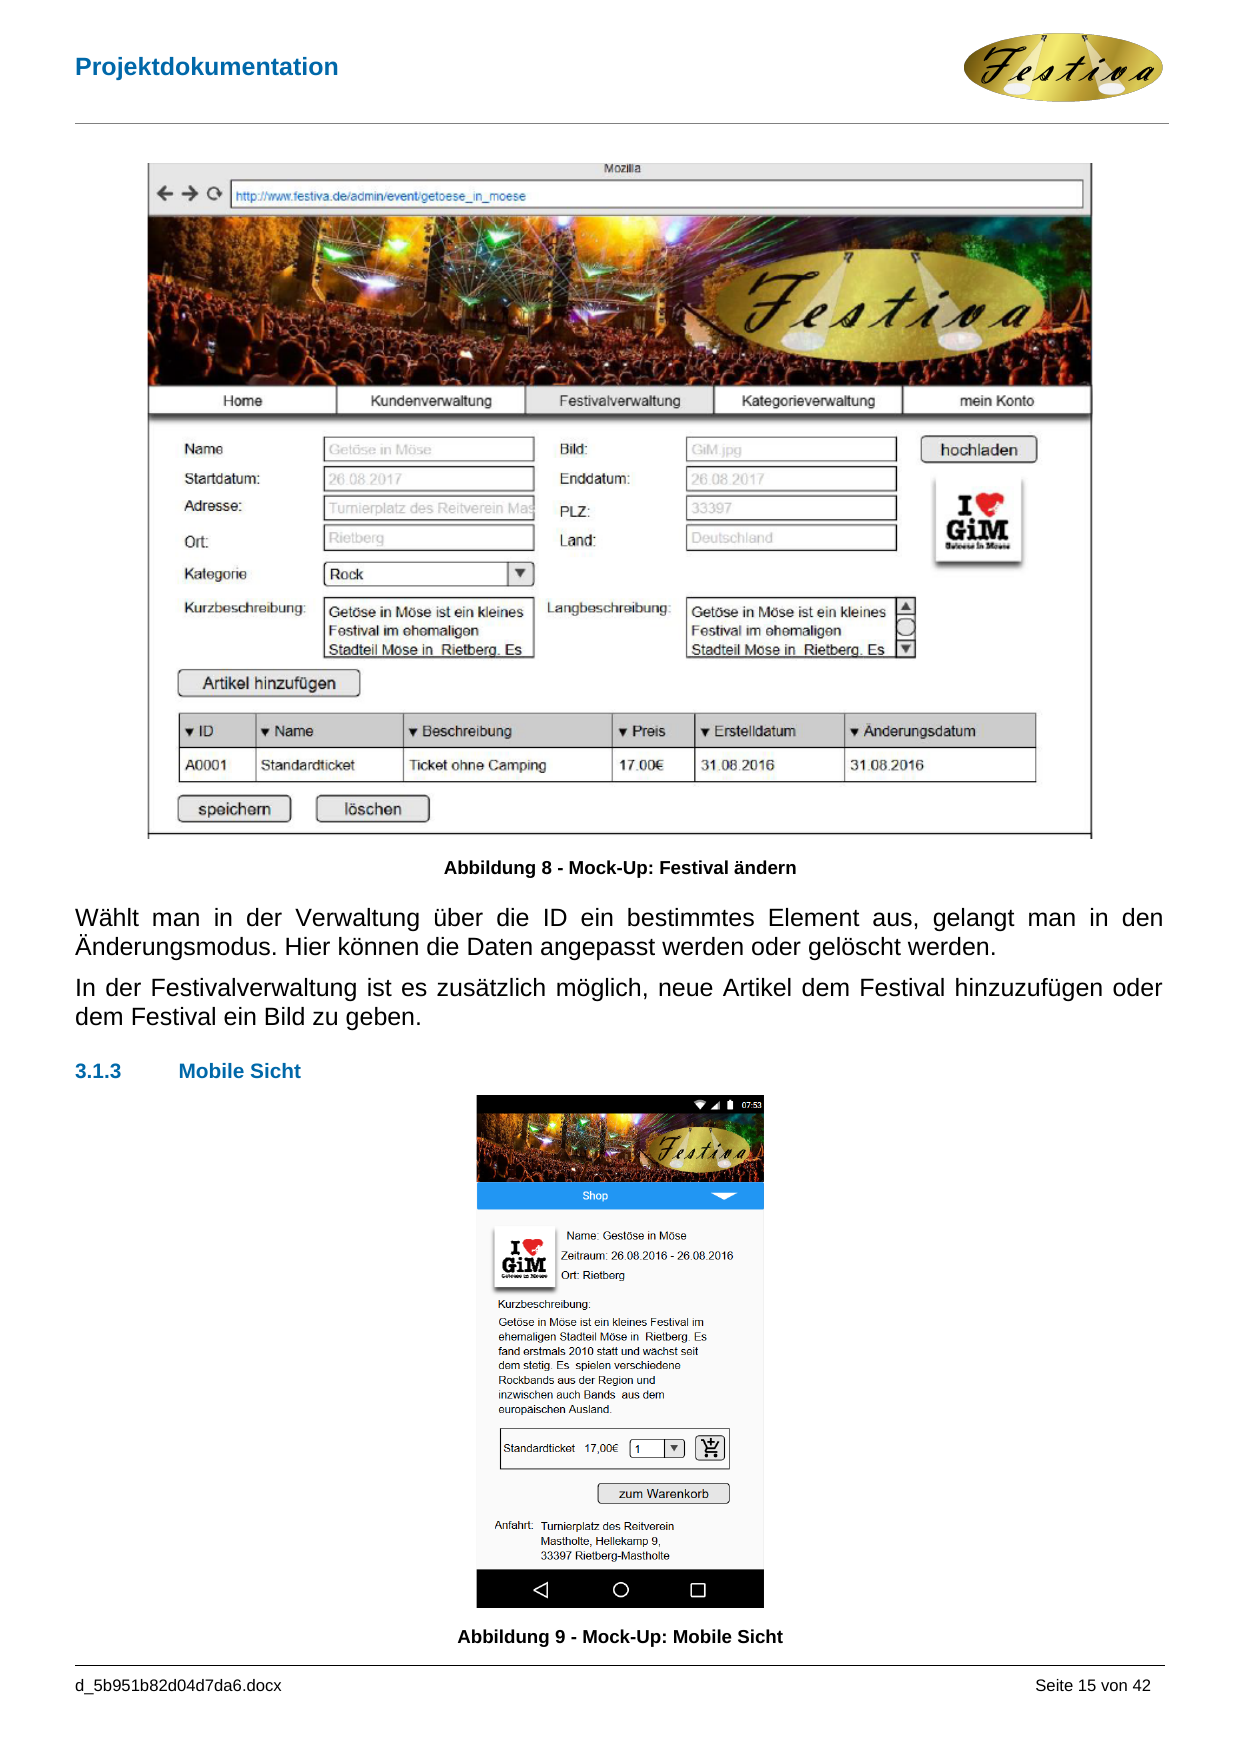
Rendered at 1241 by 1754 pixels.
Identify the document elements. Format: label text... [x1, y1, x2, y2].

picture [147, 163, 1093, 839]
subtitle Mobile Sicht [75, 1056, 1165, 1083]
text In der Festivalverwaltung ist es zusätzlich möglich, neue Artikel dem Festival hinzuzufügen oder dem Festival ein Bild zu geben. [75, 973, 1165, 1031]
text Wählt man in der Verwaltung über die ID ein bestimmtes Element aus, gelangt man in den Änderungsmodus. Hier können die Daten angepasst werden oder gelöscht werden. [75, 903, 1165, 961]
picture [962, 29, 1169, 106]
text Abbildung 8 - Mock-Up: Festival ändern [75, 851, 1165, 878]
text Abbildung 9 - Mock-Up: Mobile Sicht [75, 1620, 1165, 1647]
picture [476, 1095, 764, 1608]
